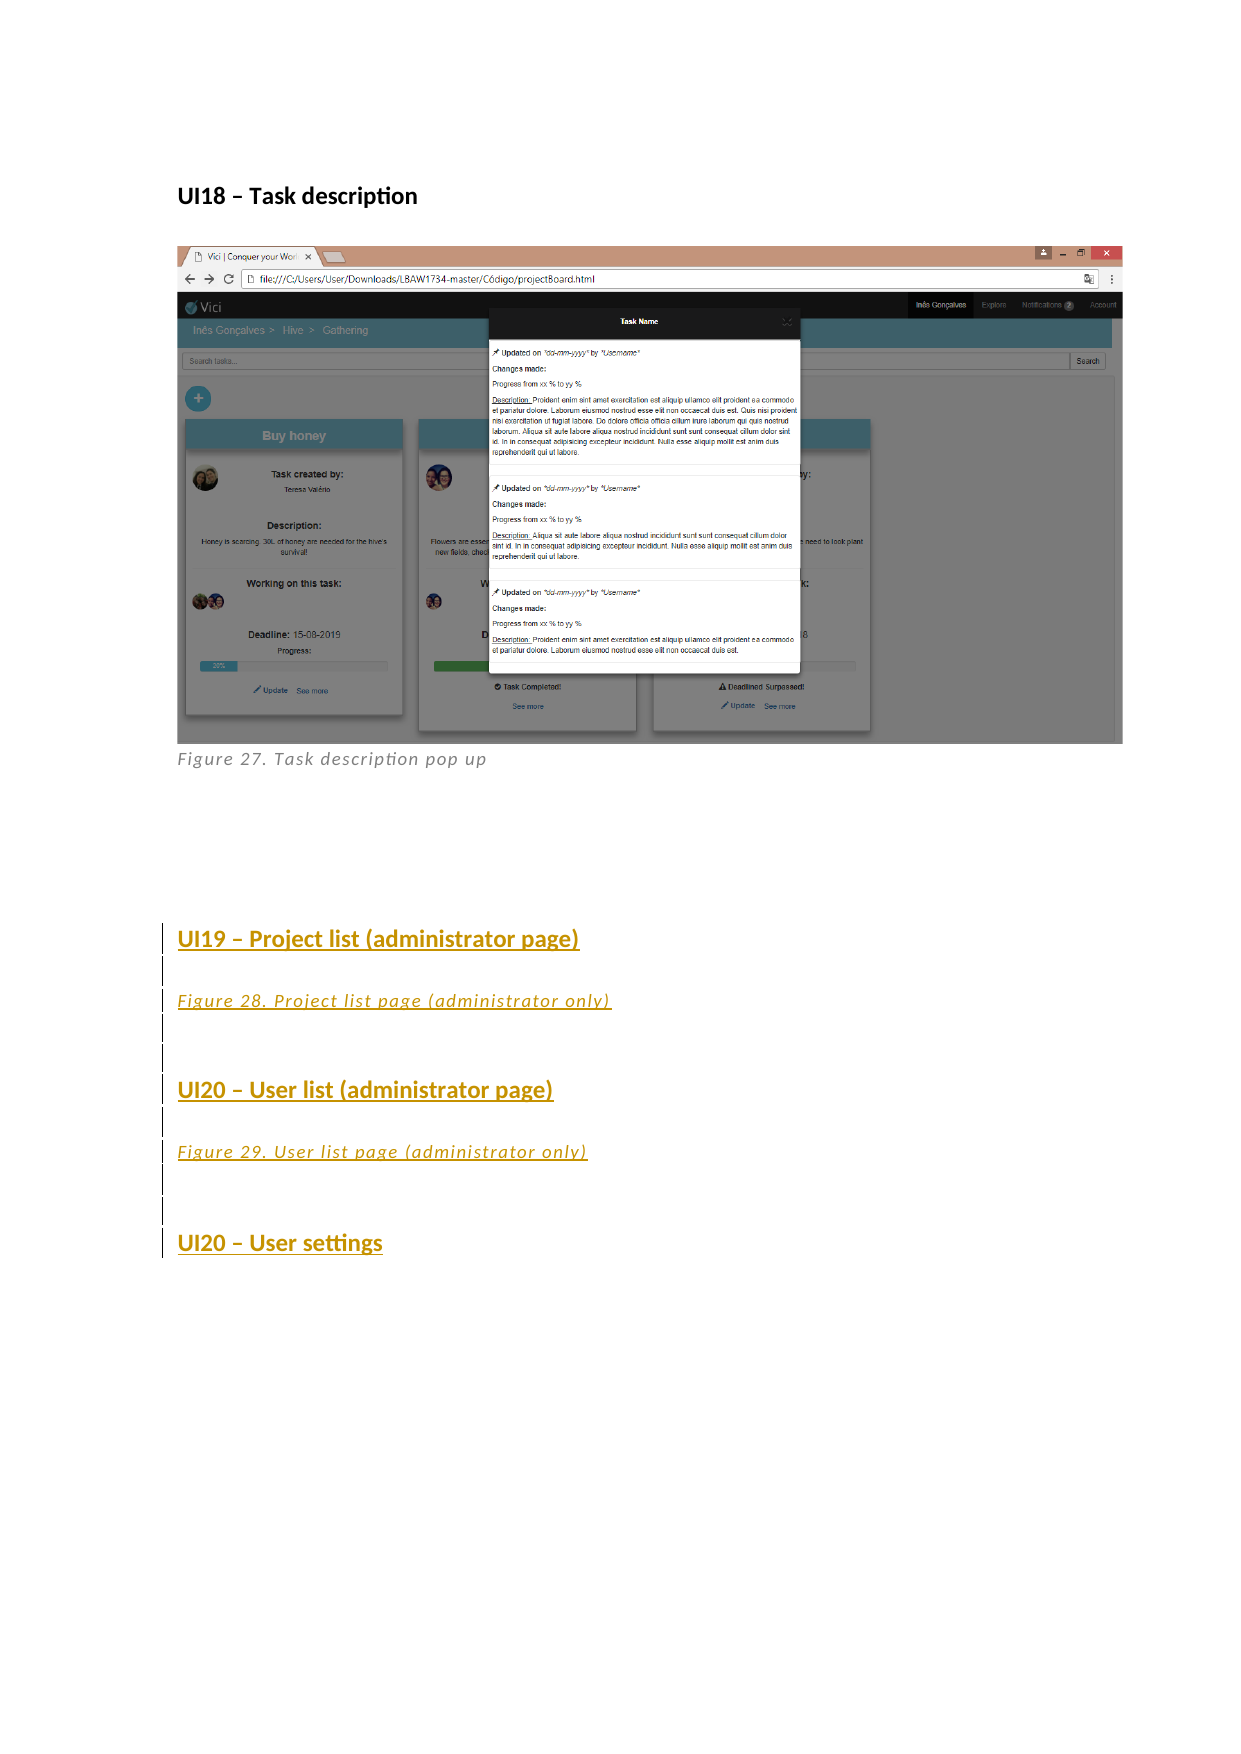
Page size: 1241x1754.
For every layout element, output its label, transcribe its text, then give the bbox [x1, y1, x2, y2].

text UI18 – Task description [177, 181, 1063, 211]
text Figure 27. Task description pop up [177, 744, 1063, 770]
picture [177, 246, 1123, 744]
